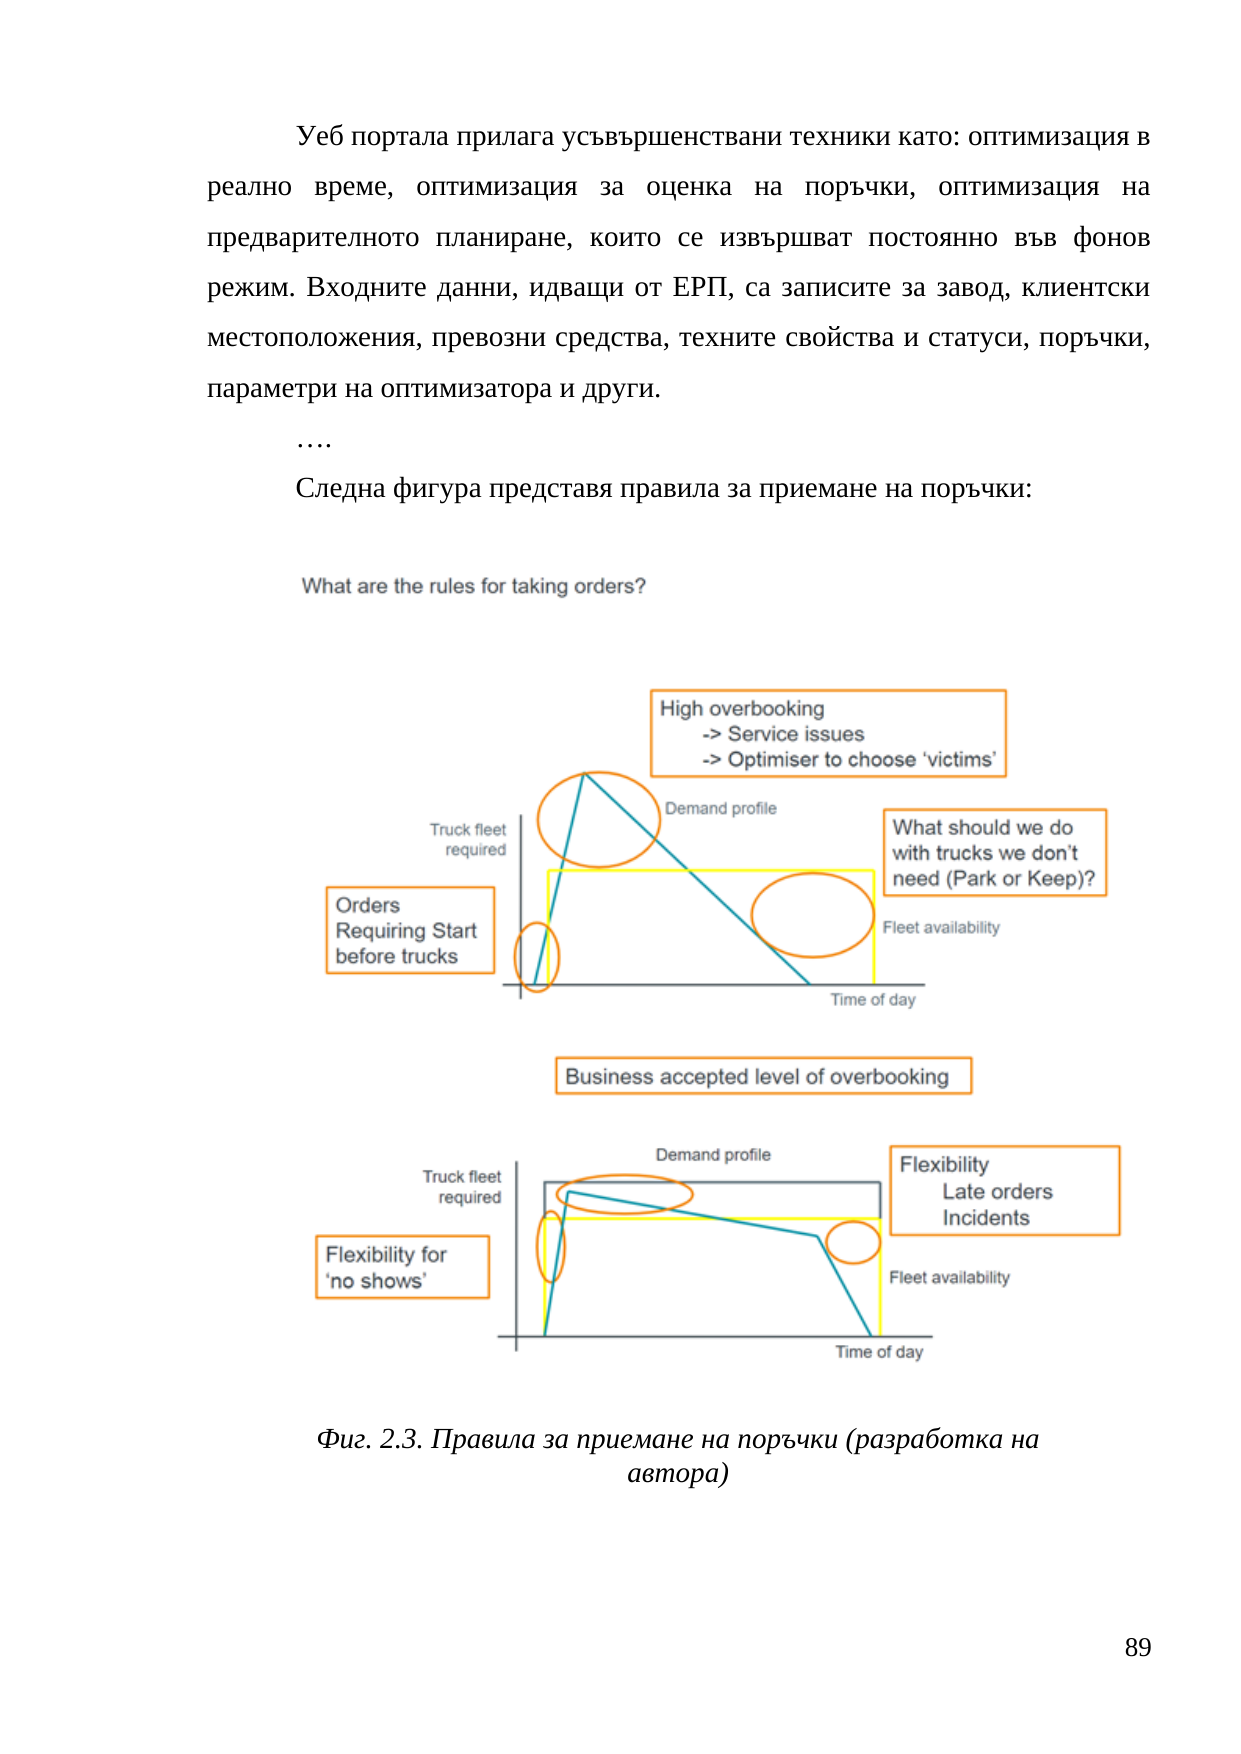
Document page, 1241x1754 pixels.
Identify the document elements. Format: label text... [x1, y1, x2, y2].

picture [295, 1036, 1130, 1380]
picture [295, 571, 1114, 1020]
text Уеб портала прилага усъвършенствани техники като: оптимизация в реално време, оптимизация за оценка на поръчки, оптимизация на предварителното планиране, които се извършват постоянно във фонов режим. Входните данни, идващи от ЕРП, са записите за завод, клиентски местоположения, превозни средства, техните свойства и статуси, поръчки, параметри на оптимизатора и други. [207, 118, 1152, 403]
title Фиг. 2.3. Правила за приемане на поръчки (разработка на автора) [266, 1422, 1092, 1489]
text Следна фигура представя правила за приемане на поръчки: [207, 470, 1152, 504]
text …. [207, 420, 1152, 453]
